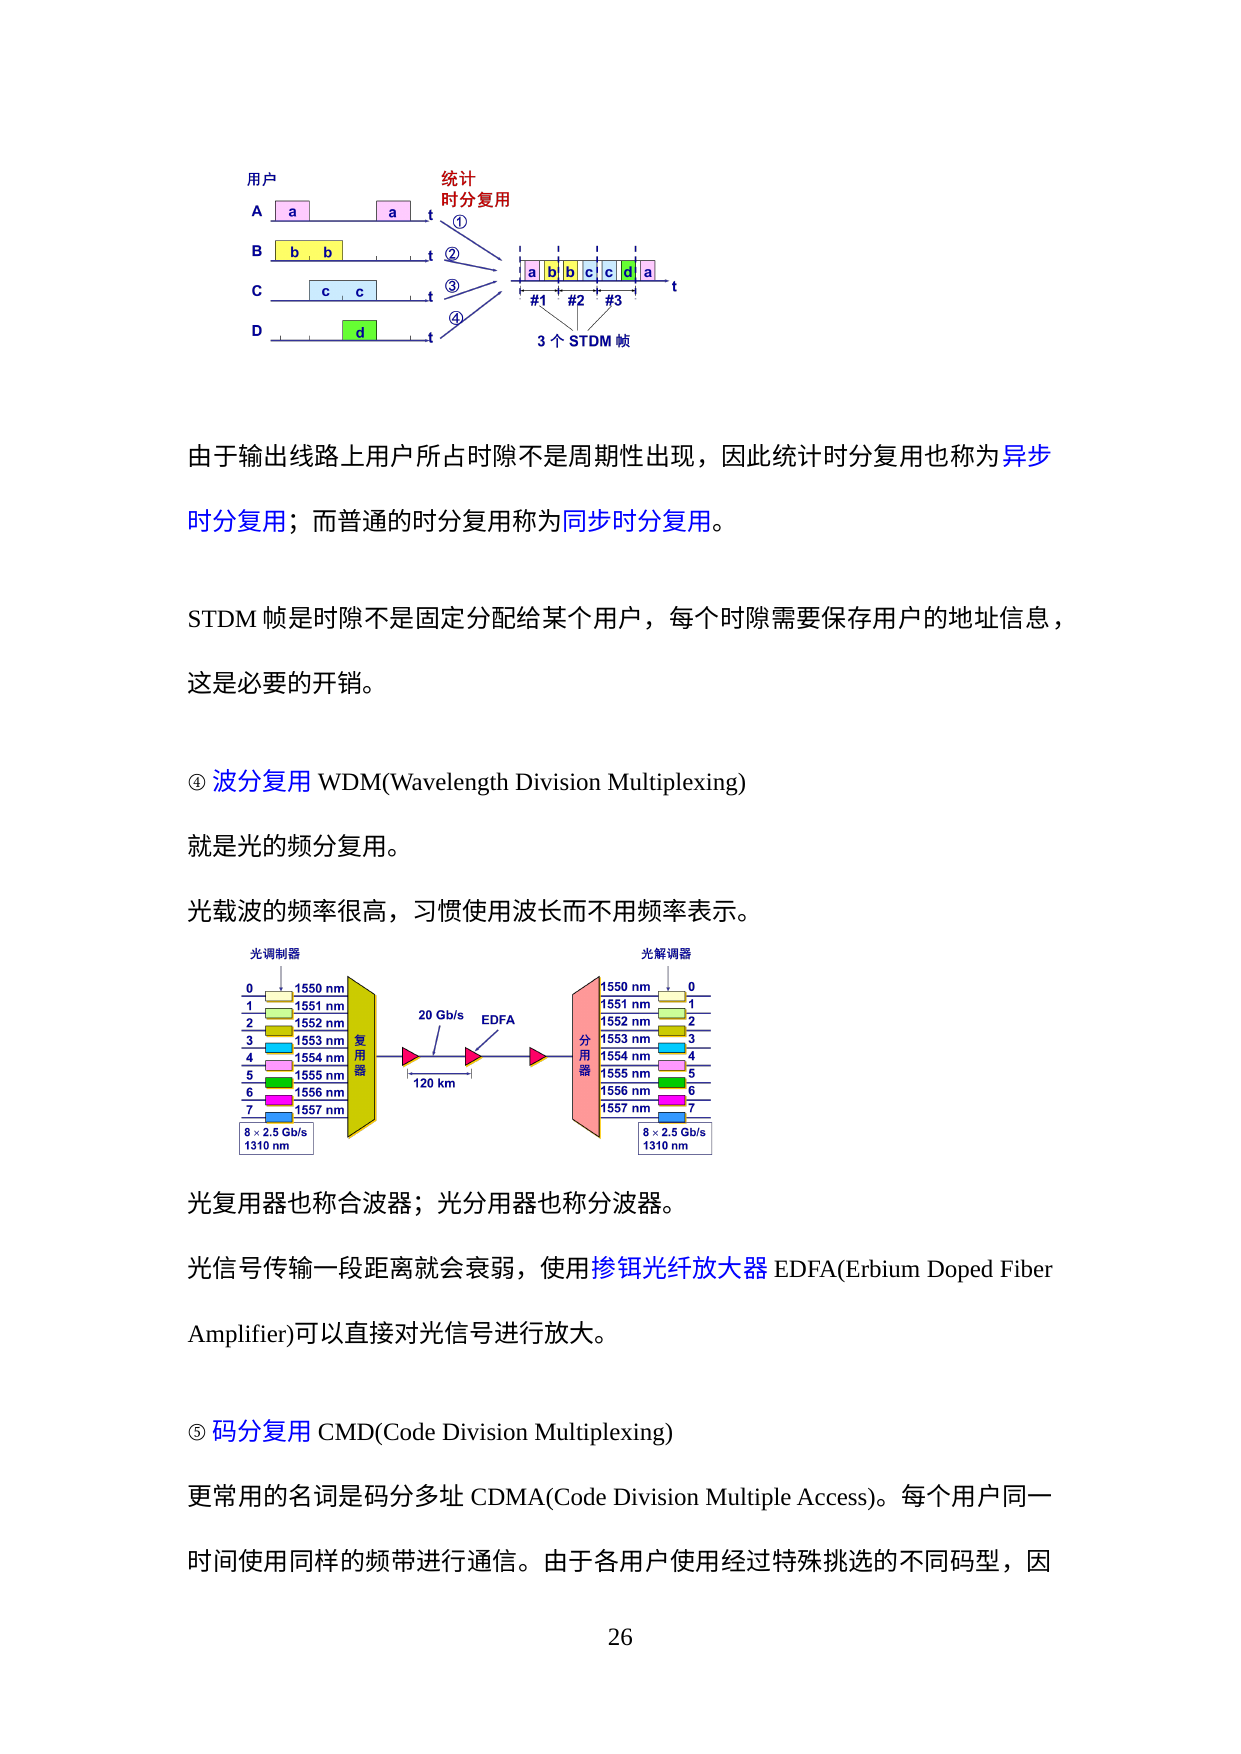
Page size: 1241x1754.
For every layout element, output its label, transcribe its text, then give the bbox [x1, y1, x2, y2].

picture [237, 942, 713, 1159]
text 由于输出线路上用户所占时隙不是周期性出现，因此统计时分复用也称为异步时分复用；而普通的时分复用称为同步时分复用。 [187, 422, 1053, 552]
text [187, 1462, 1053, 1592]
text 光信号传输一段距离就会衰弱，使用掺铒光纤放大器EDFA(Erbium Doped Fiber Amplifier)可以直接对光信号进行放大。 [187, 1234, 1053, 1364]
text 光载波的频率很高，习惯使用波长而不用频率表示。 [187, 877, 1053, 942]
text ⑤ 码分复用CMD(Code Division Multiplexing) [187, 1397, 1053, 1462]
text 就是光的频分复用。 [187, 812, 1053, 877]
text STDM帧是时隙不是固定分配给某个用户，每个时隙需要保存用户的地址信息，这是必要的开销。 [187, 584, 1053, 714]
picture [237, 162, 686, 359]
text 光复用器也称合波器；光分用器也称分波器。 [187, 1169, 1053, 1234]
text ④ 波分复用WDM(Wavelength Division Multiplexing) [187, 747, 1053, 812]
